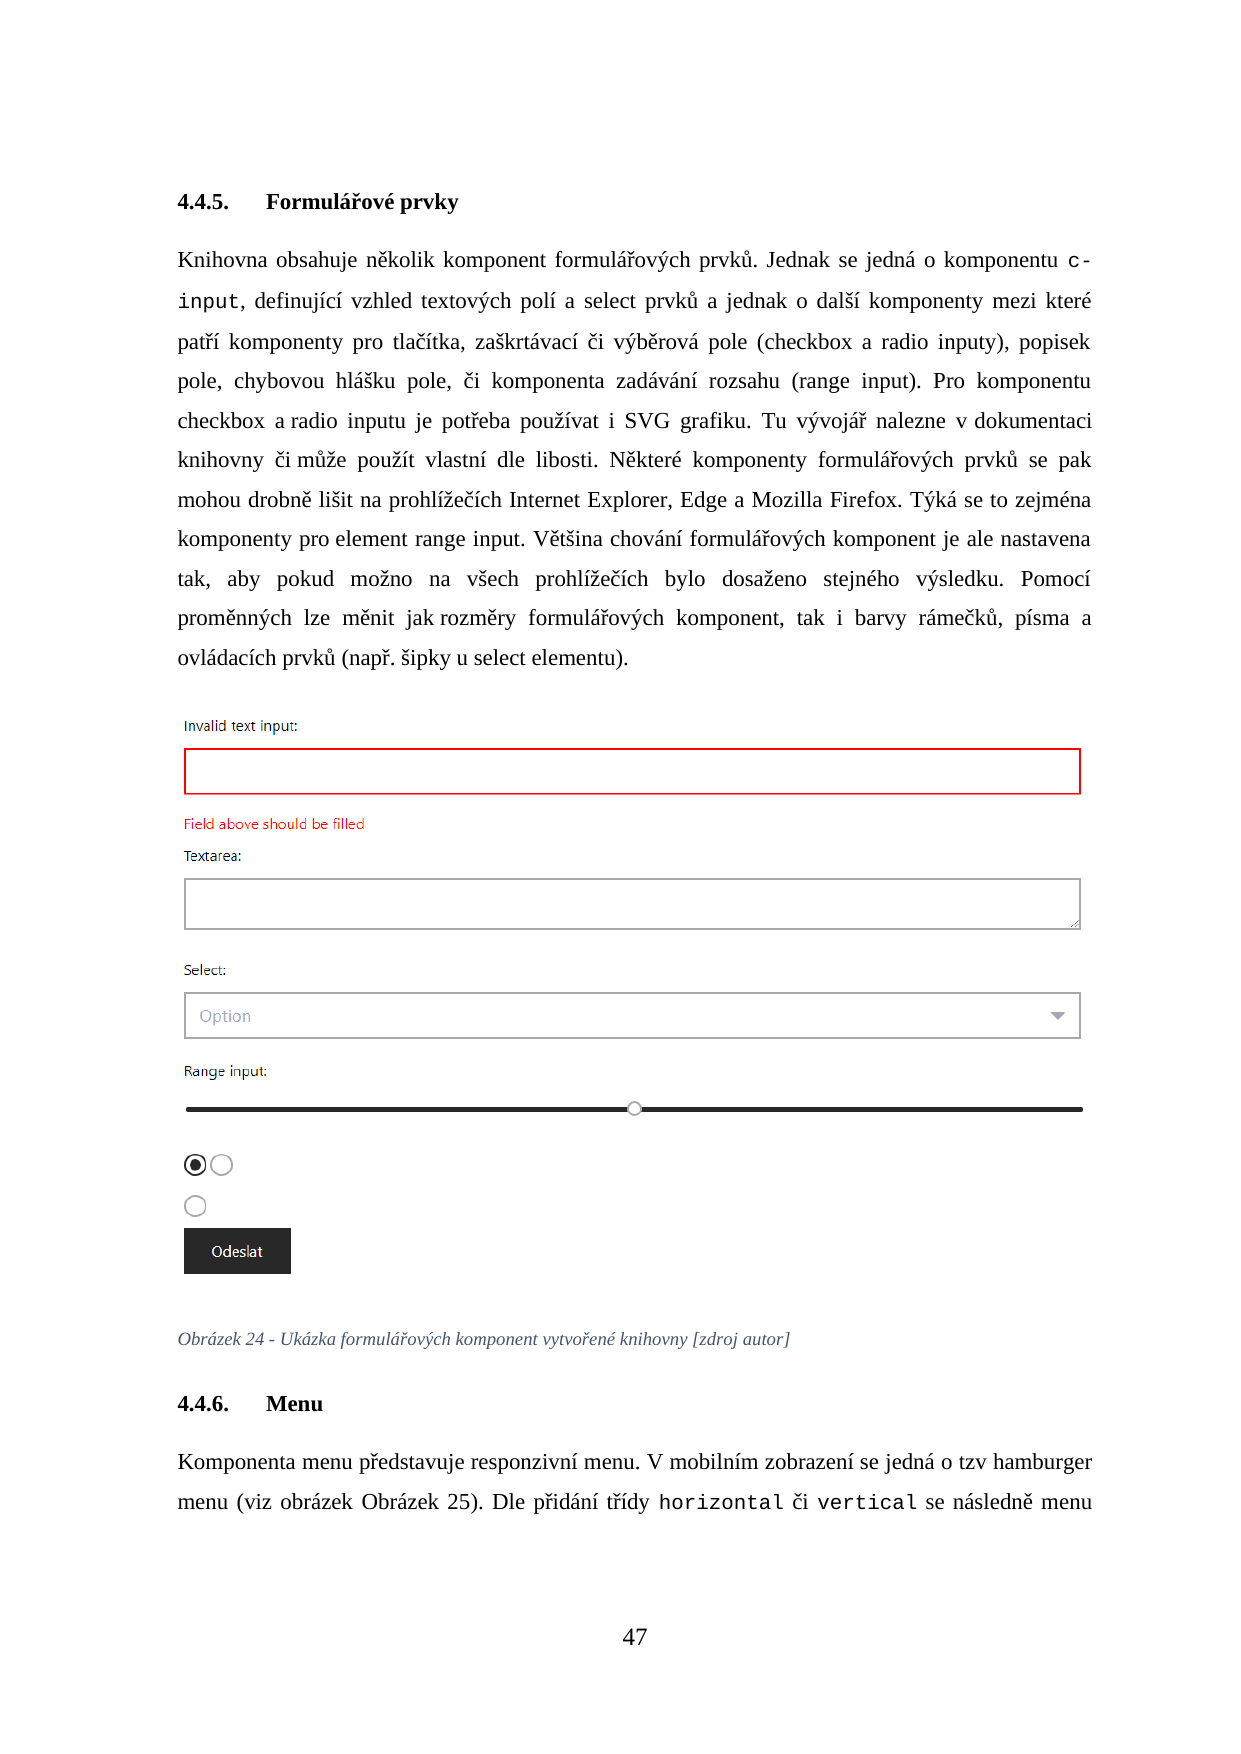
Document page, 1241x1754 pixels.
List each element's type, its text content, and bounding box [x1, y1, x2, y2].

text Obrázek 24 - Ukázka formulářových komponent vytvořené knihovny [zdroj autor] [177, 1328, 1092, 1349]
text Knihovna obsahuje několik komponent formulářových prvků. Jednak se jedná o komponentu c-input, definující vzhled textových polí a select prvků a jednak o další komponenty mezi které patří komponenty pro tlačítka, zaškrtávací či výběrová pole (checkbox a radio inputy), popisek pole, chybovou hlášku pole, či komponenta zadávání rozsahu (range input). Pro komponentu checkbox a radio inputu je potřeba používat i SVG grafiku. Tu vývojář nalezne v dokumentaci knihovny či může použít vlastní dle libosti. Některé komponenty formulářových prvků se pak mohou drobně lišit na prohlížečích Internet Explorer, Edge a Mozilla Firefox. Týká se to zejména komponenty pro element range input. Většina chování formulářových komponent je ale nastavena tak, aby pokud možno na všech prohlížečích bylo dosaženo stejného výsledku. Pomocí proměnných lze měnit jak rozměry formulářových komponent, tak i barvy rámečků, písma a ovládacích prvků (např. šipky u select elementu). [177, 247, 1092, 670]
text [177, 1448, 1092, 1515]
picture [177, 708, 1093, 1286]
list Menu [177, 1390, 1092, 1416]
list Formulářové prvky [177, 188, 1092, 215]
